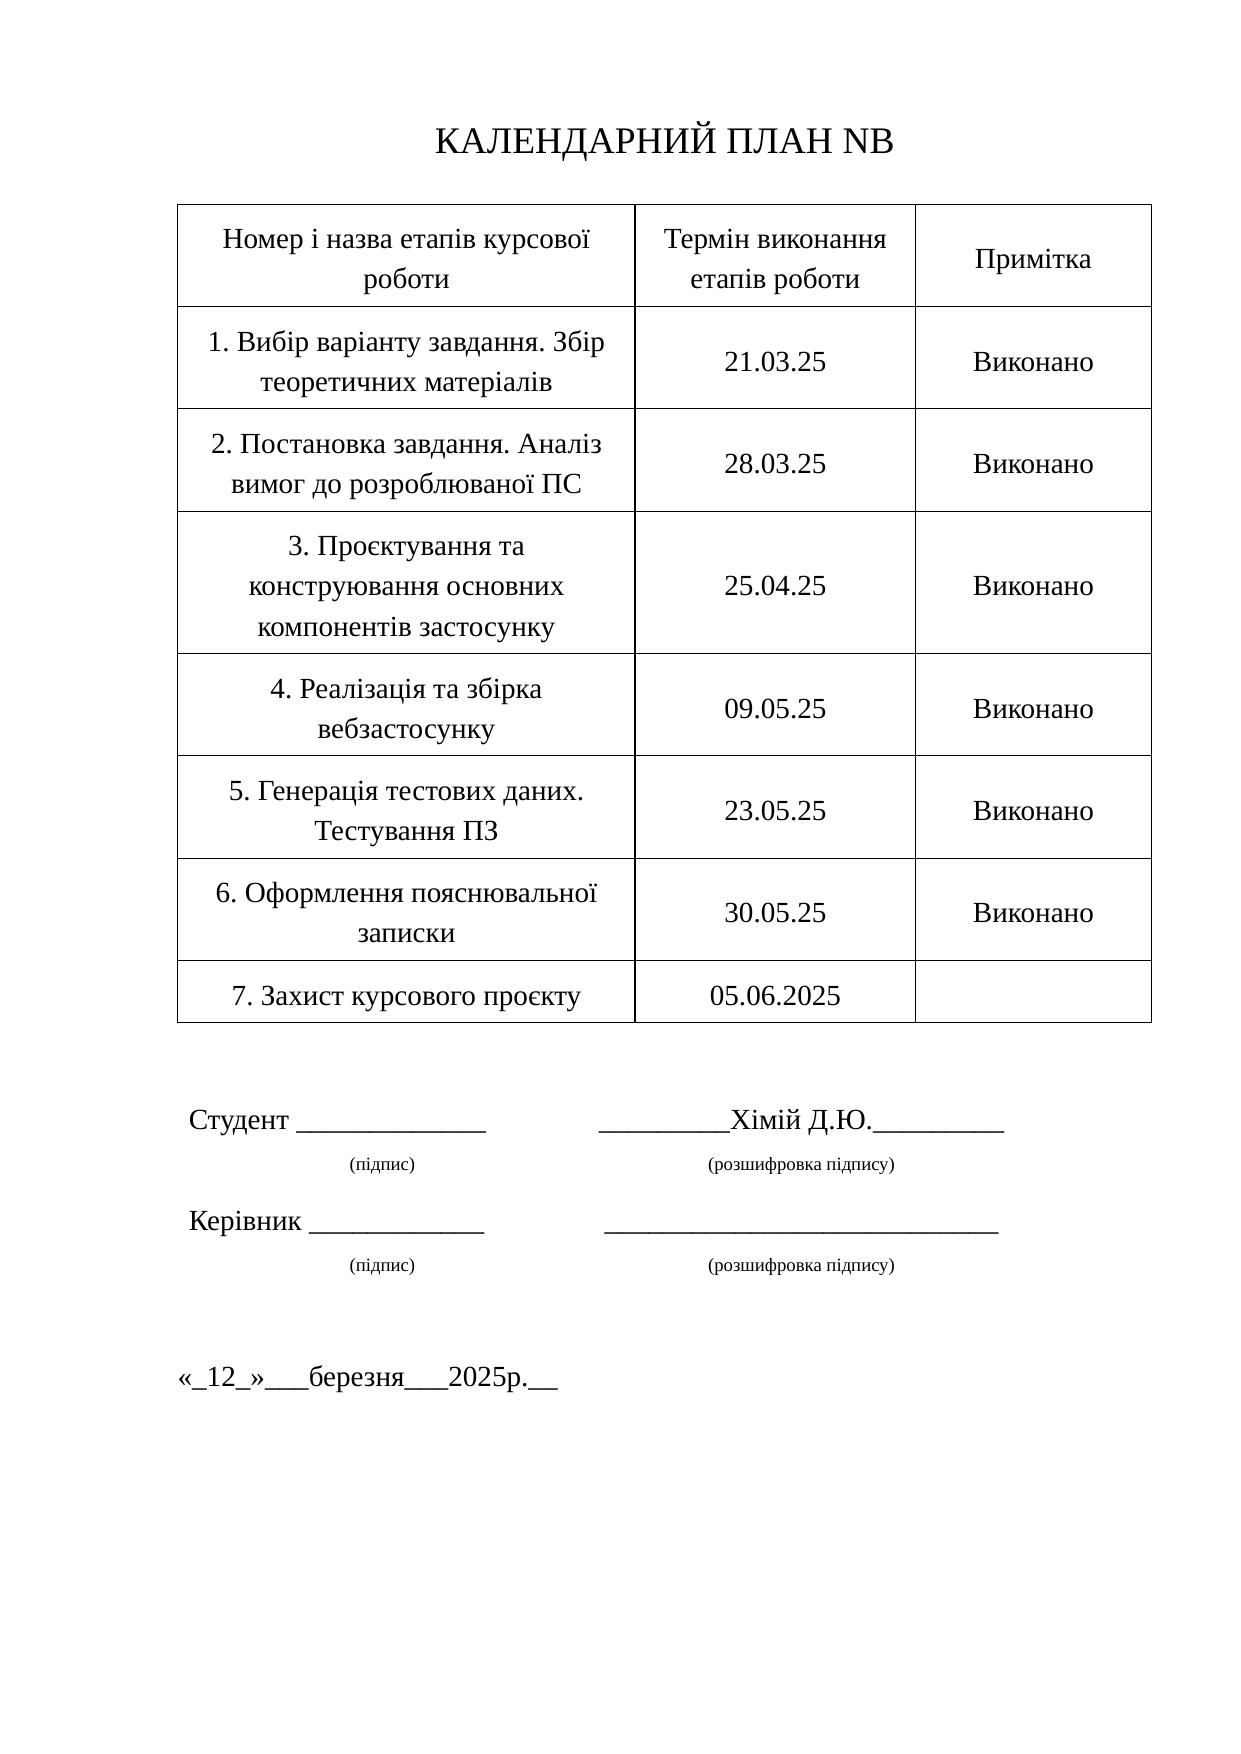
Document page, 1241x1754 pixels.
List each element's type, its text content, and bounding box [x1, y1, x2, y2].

table_cell 7. Захист курсового проєкту [178, 961, 634, 1022]
table_cell 23.05.25 [636, 756, 915, 858]
table_cell 28.03.25 [636, 409, 915, 511]
table_header Термін виконання етапів роботи [636, 205, 915, 306]
table_cell 21.03.25 [636, 307, 915, 408]
table_cell Виконано [916, 859, 1151, 960]
table_cell Виконано [916, 654, 1151, 755]
table_cell 1. Вибір варіанту завдання. Збір теоретичних матеріалів [178, 307, 634, 408]
table_cell 4. Реалізація та збірка вебзастосунку [178, 654, 634, 755]
table_header Студент _____________ (підпис) [177, 1090, 587, 1191]
table_cell 05.06.2025 [636, 961, 915, 1022]
table_header Номер і назва етапів курсової роботи [178, 205, 634, 306]
text КАЛЕНДАРНИЙ ПЛАН NB [177, 118, 1152, 161]
table_cell Виконано [916, 512, 1151, 653]
table_cell Виконано [916, 409, 1151, 511]
table_cell Виконано [916, 756, 1151, 858]
table_cell 6. Оформлення пояснювальної записки [178, 859, 634, 960]
table_cell Виконано [916, 307, 1151, 408]
table_cell ___________________________ (розшифровка підпису) [587, 1191, 1015, 1292]
table_header _________Хімій Д.Ю._________ (розшифровка підпису) [587, 1090, 1015, 1191]
table_cell 25.04.25 [636, 512, 915, 653]
table_cell Керівник ____________ (підпис) [177, 1191, 587, 1292]
text «_12_»___березня___2025р.__ [177, 1359, 1152, 1393]
table_cell 2. Постановка завдання. Аналіз вимог до розроблюваної ПС [178, 409, 634, 511]
table_header Примітка [916, 205, 1151, 306]
table_cell 09.05.25 [636, 654, 915, 755]
table_cell [916, 961, 1151, 1022]
table_cell 3. Проєктування та конструювання основних компонентів застосунку [178, 512, 634, 653]
table_cell 5. Генерація тестових даних. Тестування ПЗ [178, 756, 634, 858]
table_cell 30.05.25 [636, 859, 915, 960]
